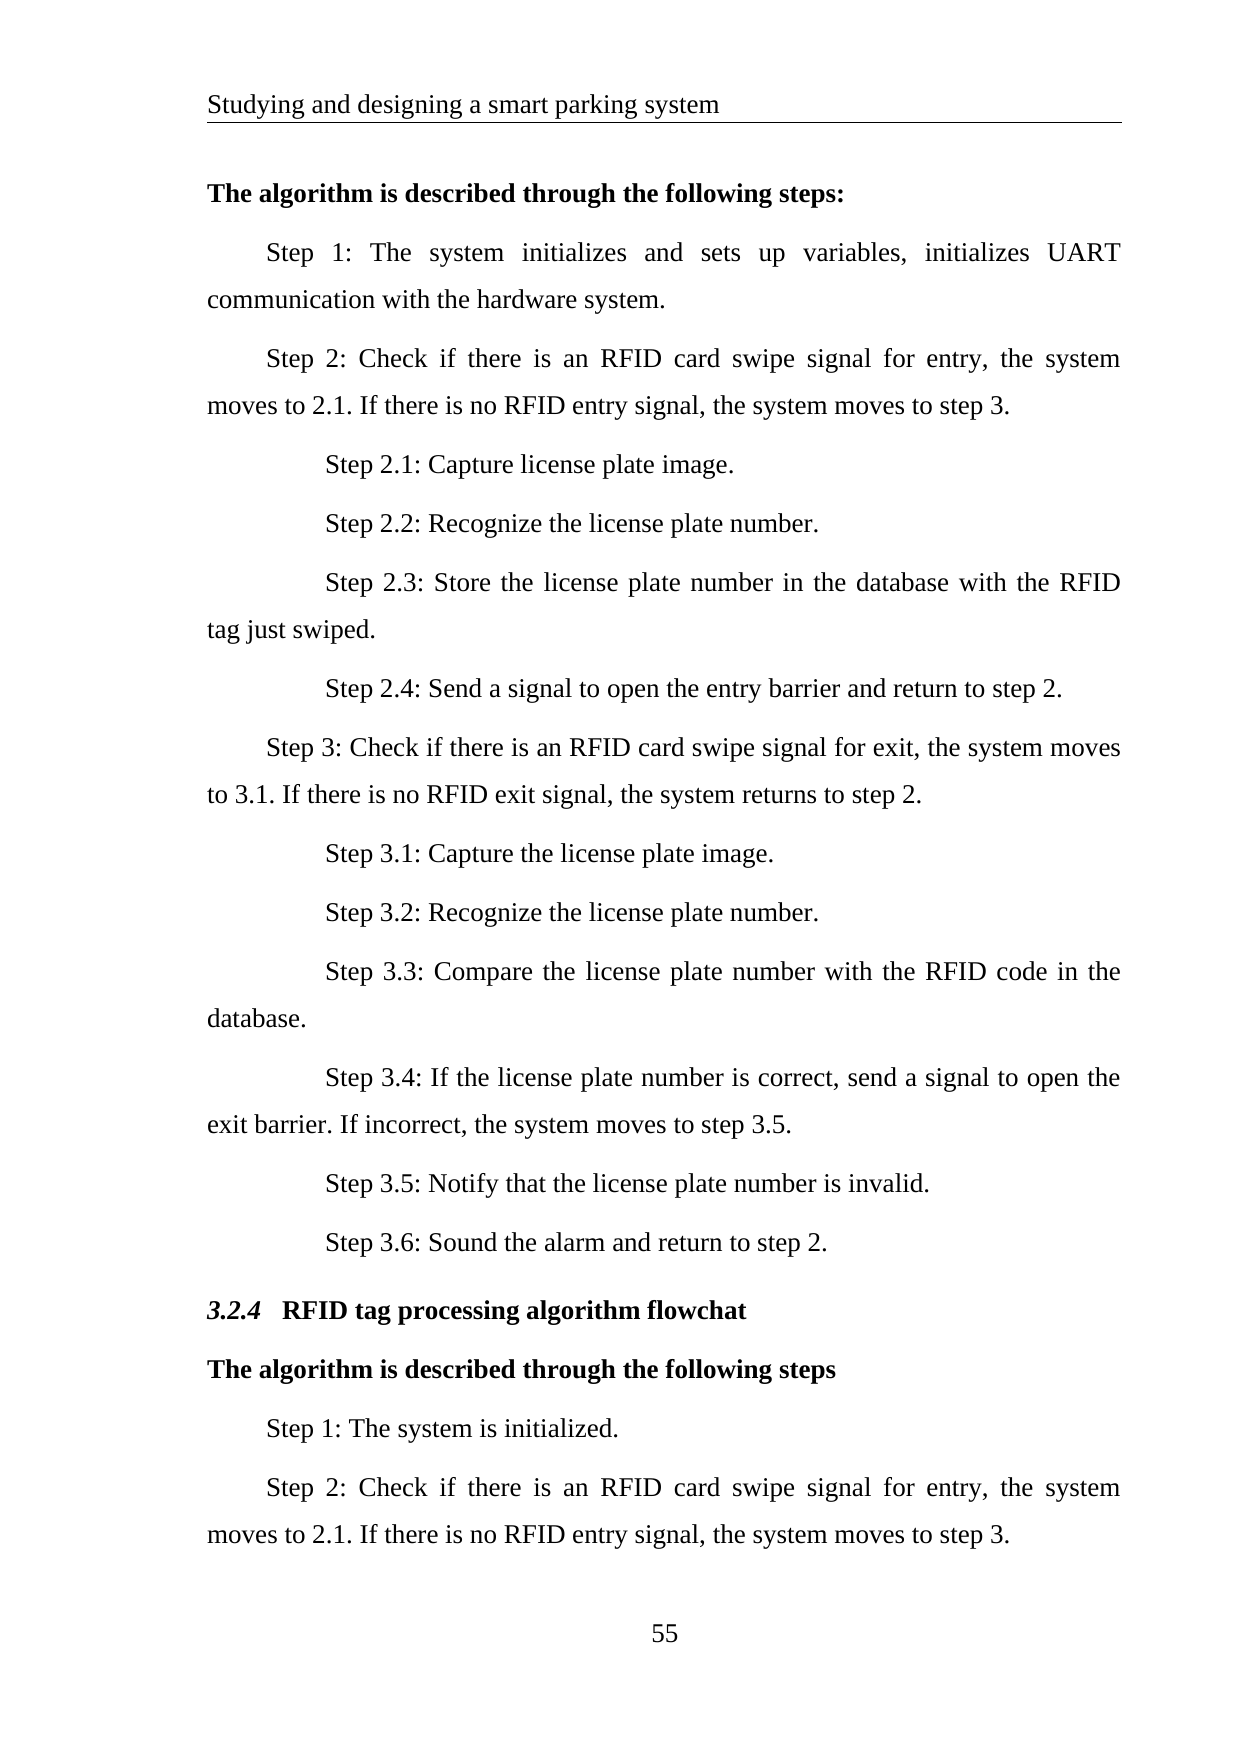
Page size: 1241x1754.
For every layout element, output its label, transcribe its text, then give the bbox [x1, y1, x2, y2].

text Step 3.4: If the license plate number is correct, send a signal to open the exit barrier. If incorrect, the system moves to step 3.5. [207, 1061, 1122, 1139]
text Step 3.3: Compare the license plate number with the RFID code in the database. [207, 956, 1122, 1033]
text Step 3: Check if there is an RFID card swipe signal for exit, the system moves to 3.1. If there is no RFID exit signal, the system returns to step 2. [207, 731, 1122, 809]
text Step 2.4: Send a signal to open the entry barrier and return to step 2. [207, 672, 1122, 703]
text Step 3.5: Notify that the license plate number is invalid. [207, 1167, 1122, 1198]
text Step 2: Check if there is an RFID card swipe signal for entry, the system moves to 2.1. If there is no RFID entry signal, the system moves to step 3. [207, 342, 1122, 420]
text Step 2.3: Store the license plate number in the database with the RFID tag just swiped. [207, 566, 1122, 644]
text Step 1: The system is initialized. [207, 1412, 1122, 1443]
text The algorithm is described through the following steps [207, 1353, 1122, 1384]
text Step 3.1: Capture the license plate image. [207, 837, 1122, 868]
text Step 3.6: Sound the alarm and return to step 2. [207, 1226, 1122, 1257]
text RFID tag processing algorithm flowchat [207, 1294, 1122, 1325]
text Step 2.1: Capture license plate image. [207, 448, 1122, 479]
text Step 2: Check if there is an RFID card swipe signal for entry, the system moves to 2.1. If there is no RFID entry signal, the system moves to step 3. [207, 1471, 1122, 1549]
text Step 3.2: Recognize the license plate number. [207, 896, 1122, 927]
text The algorithm is described through the following steps: [207, 177, 1122, 208]
text Step 1: The system initializes and sets up variables, initializes UART communication with the hardware system. [207, 236, 1122, 314]
text Step 2.2: Recognize the license plate number. [207, 507, 1122, 538]
